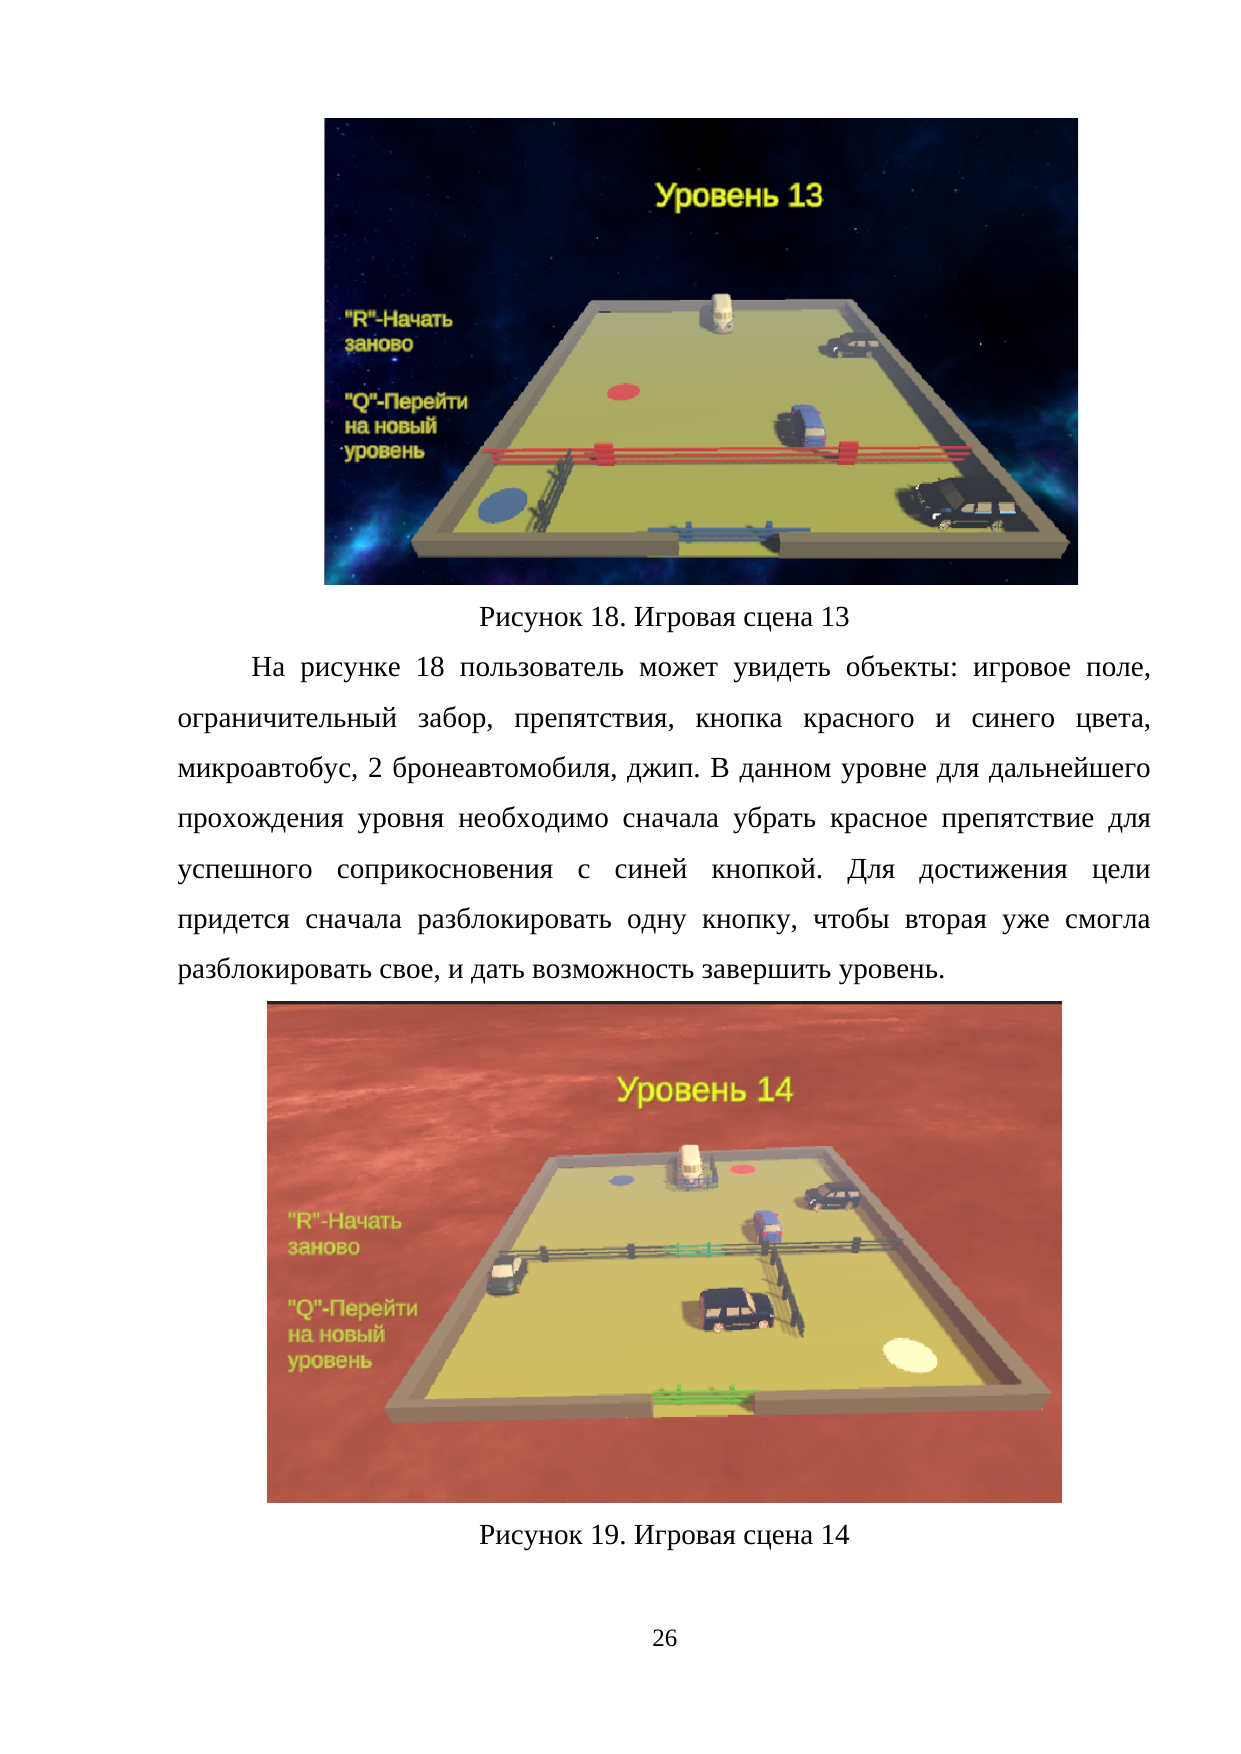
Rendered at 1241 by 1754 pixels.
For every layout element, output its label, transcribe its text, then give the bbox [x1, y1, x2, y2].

picture [267, 1001, 1062, 1503]
text На рисунке 18 пользователь может увидеть объекты: игровое поле, ограничительный забор, препятствия, кнопка красного и синего цвета, микроавтобус, 2 бронеавтомобиля, джип. В данном уровне для дальнейшего прохождения уровня необходимо сначала убрать красное препятствие для успешного соприкосновения с синей кнопкой. Для достижения цели придется сначала разблокировать одну кнопку, чтобы вторая уже смогла разблокировать свое, и дать возможность завершить уровень. [177, 649, 1152, 985]
picture [324, 118, 1079, 585]
text Рисунок 18. Игровая сцена 13 [177, 599, 1152, 633]
text Рисунок 19. Игровая сцена 14 [177, 1517, 1152, 1551]
